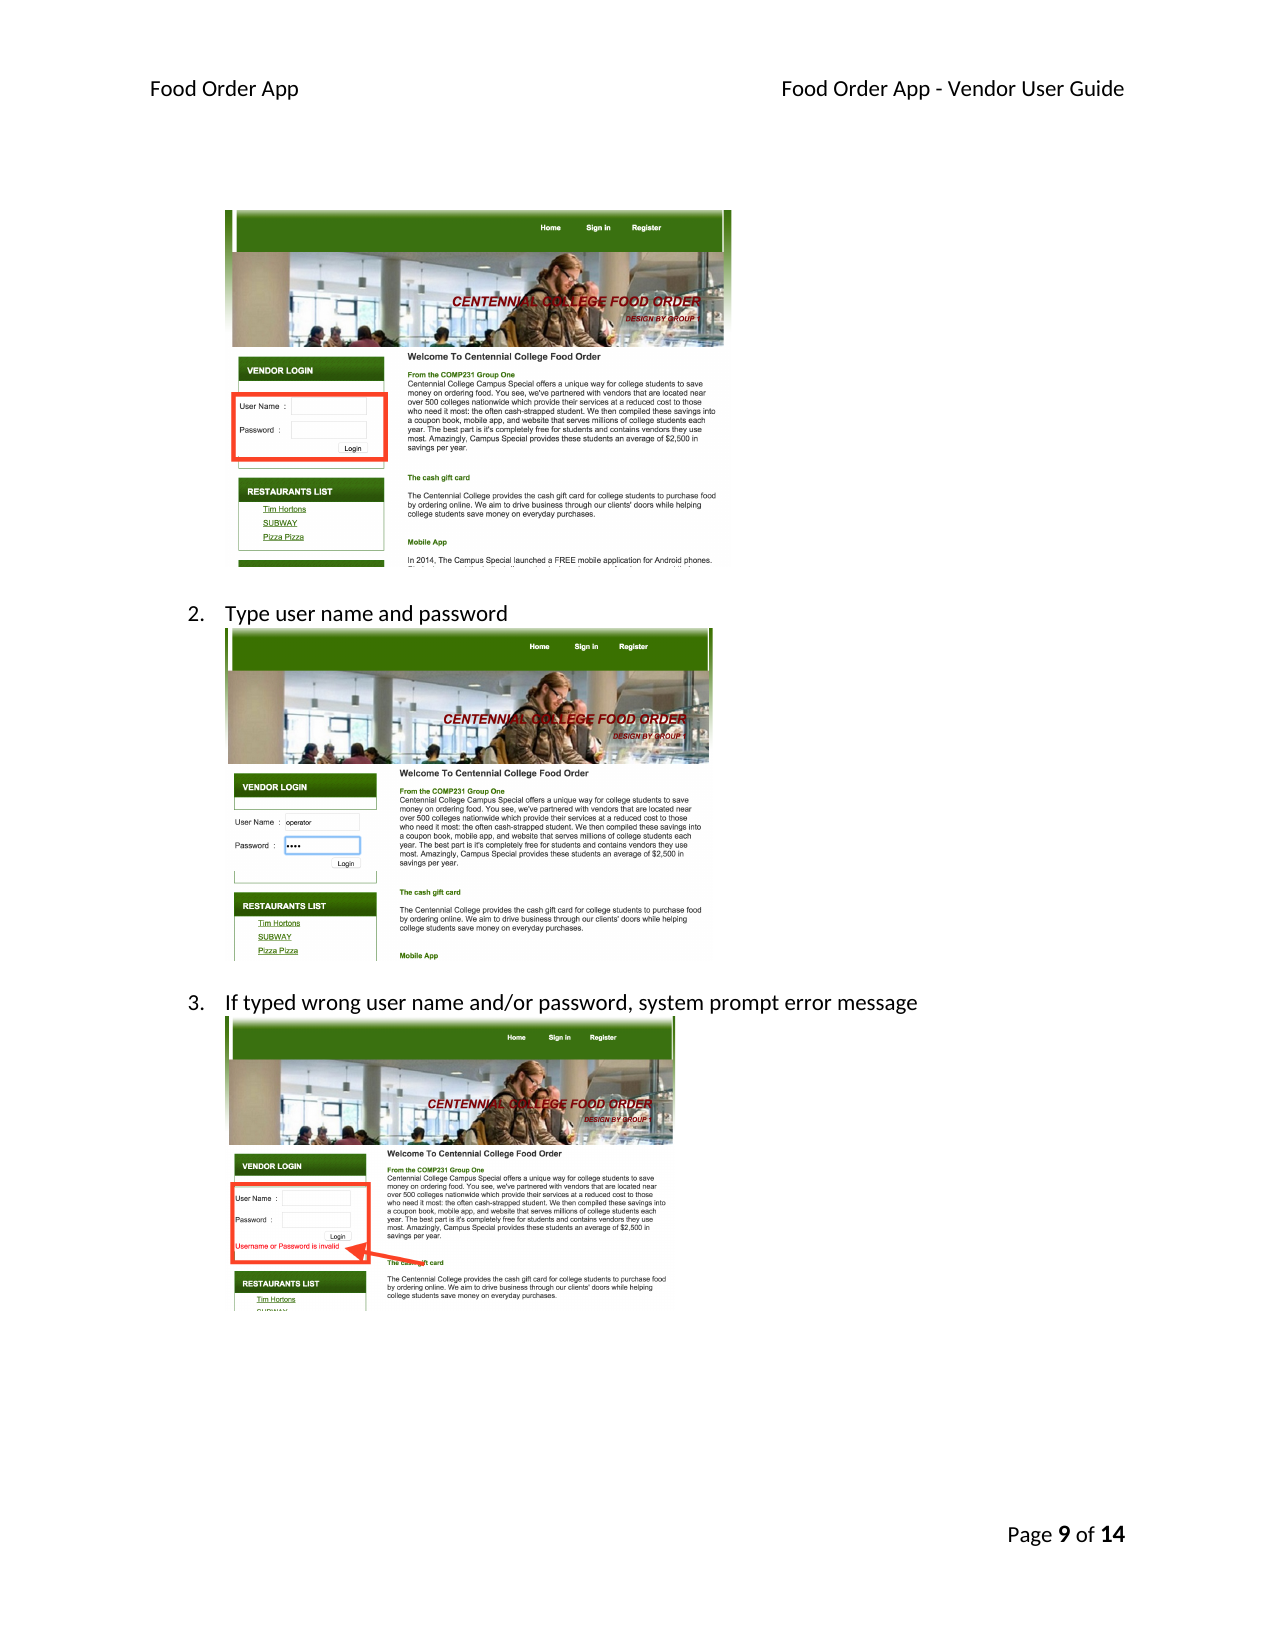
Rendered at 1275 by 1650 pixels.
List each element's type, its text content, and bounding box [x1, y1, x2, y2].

picture [225, 628, 713, 961]
picture [225, 1016, 675, 1311]
list If typed wrong user name and/or password, system prompt error message [187, 988, 1125, 1016]
list Type user name and password [187, 599, 1125, 627]
picture [225, 210, 732, 567]
